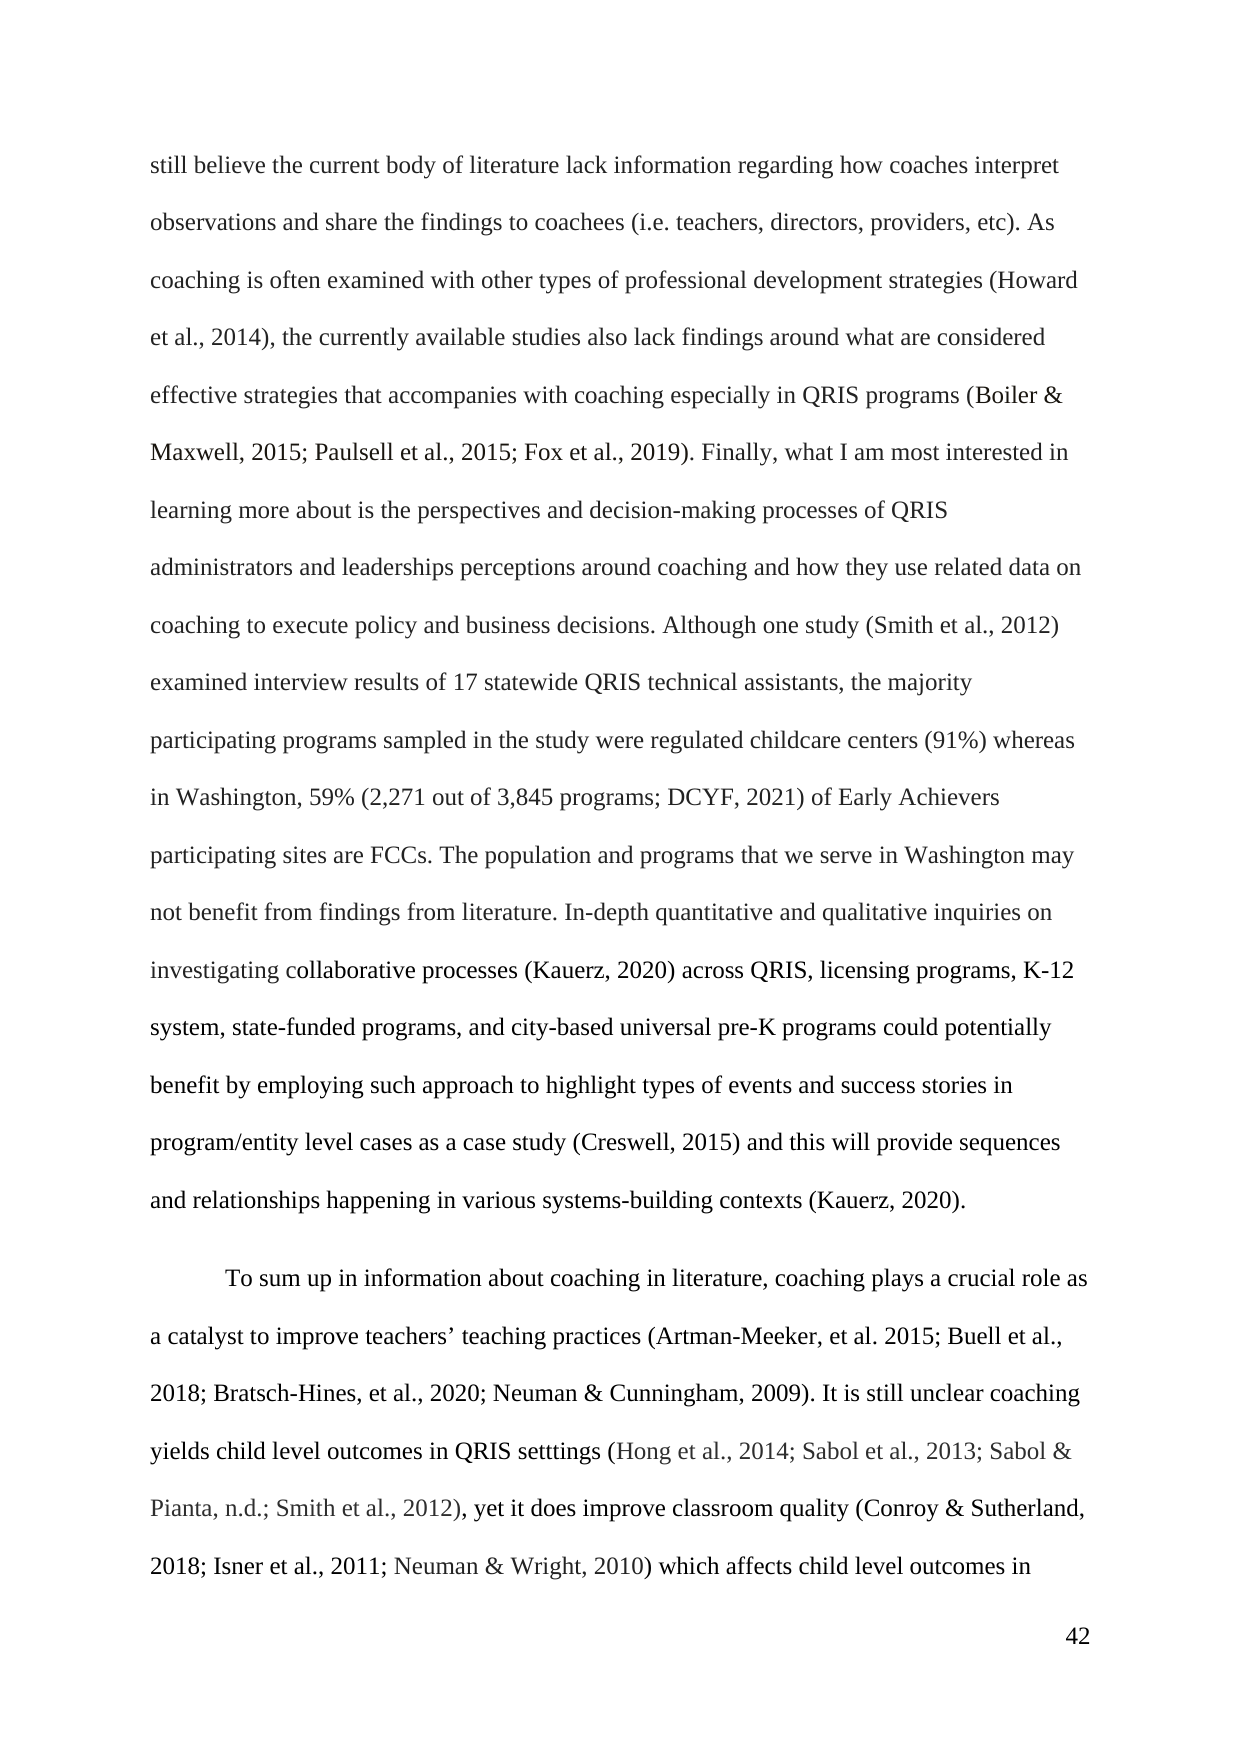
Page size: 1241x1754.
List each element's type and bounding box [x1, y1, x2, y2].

text [150, 150, 1090, 1214]
text [150, 1263, 1090, 1579]
